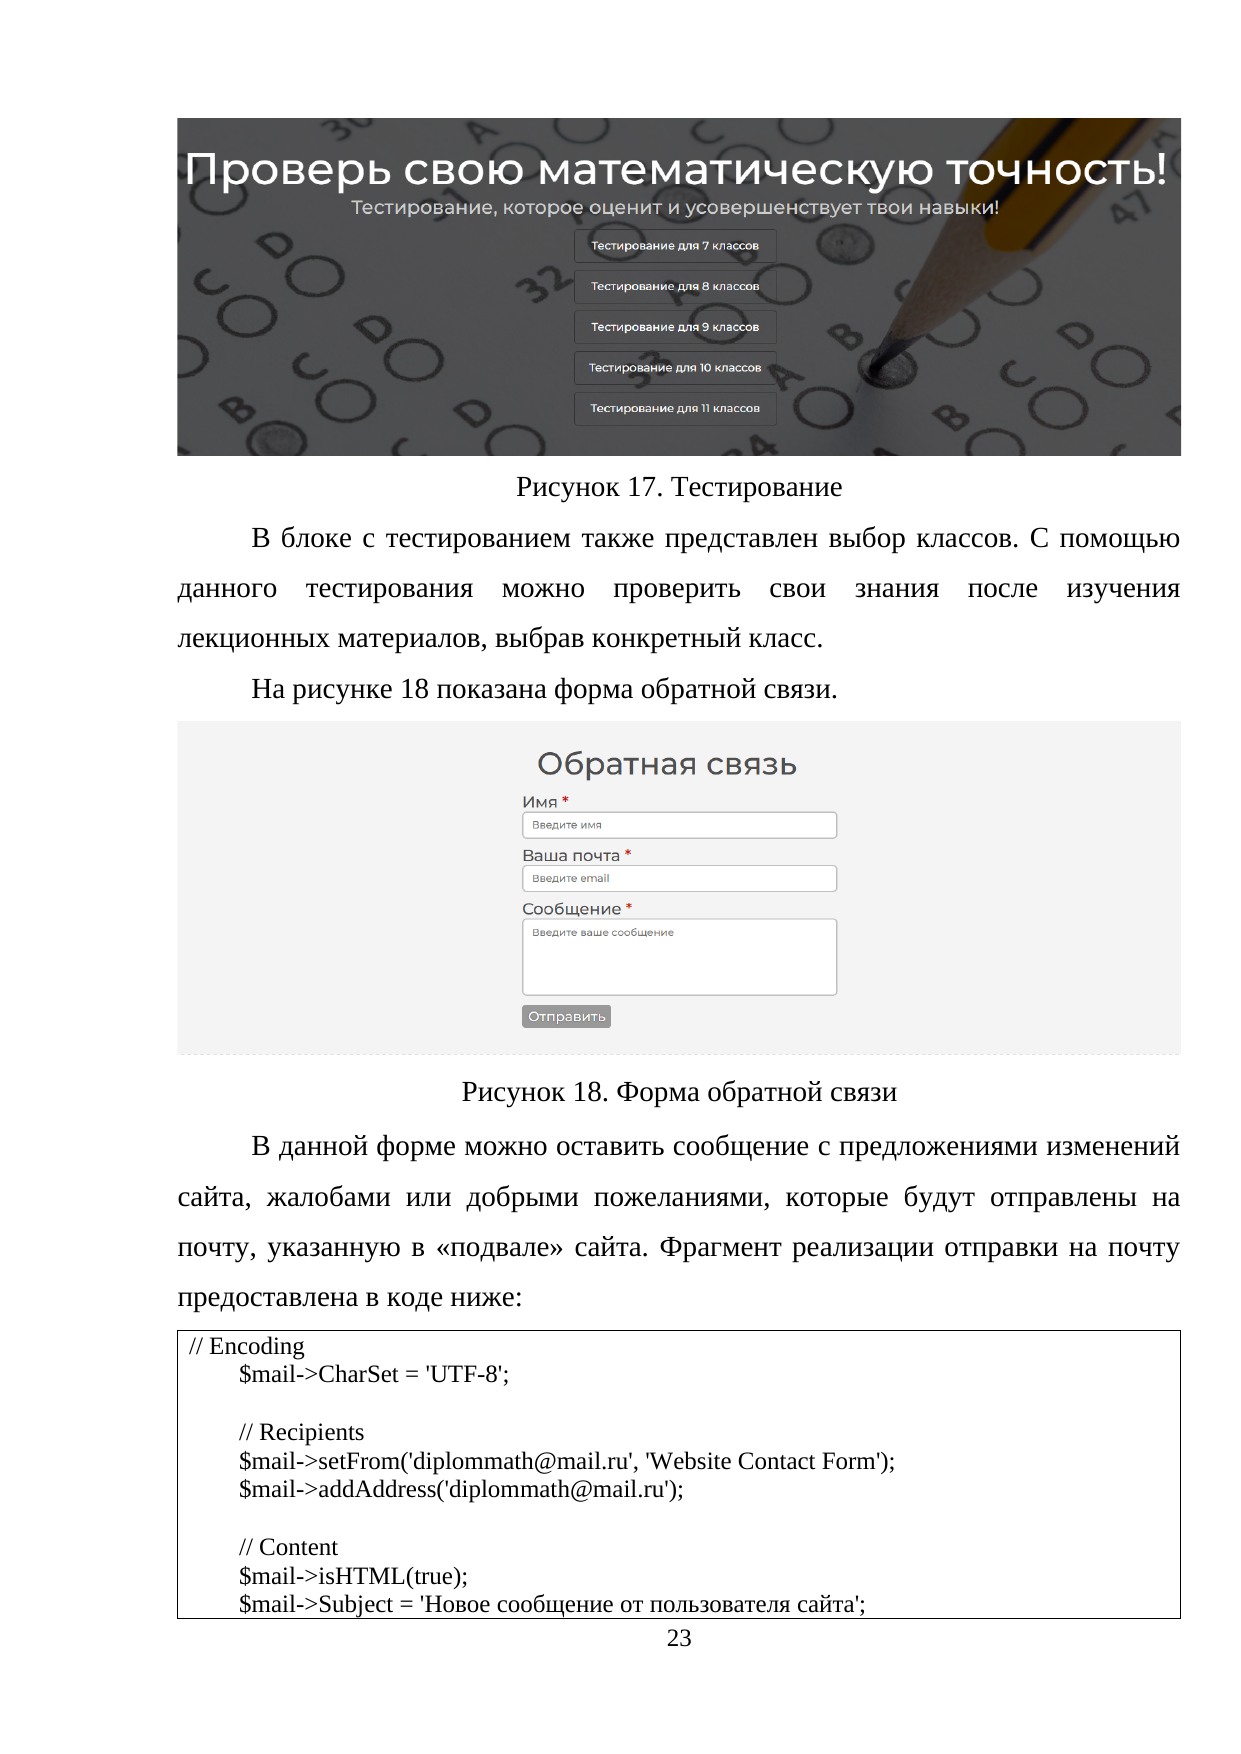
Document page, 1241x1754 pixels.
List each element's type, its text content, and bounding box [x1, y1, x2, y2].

text В блоке с тестированием также представлен выбор классов. С помощью данного тестирования можно проверить свои знания после изучения лекционных материалов, выбрав конкретный класс. [177, 520, 1181, 654]
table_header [178, 1331, 1180, 1618]
text На рисунке 18 показана форма обратной связи. [177, 671, 1181, 704]
text В данной форме можно оставить сообщение с предложениями изменений сайта, жалобами или добрыми пожеланиями, которые будут отправлены на почту, указанную в «подвале» сайта. Фрагмент реализации отправки на почту предоставлена в коде ниже: [177, 1128, 1181, 1313]
picture [177, 721, 1182, 1060]
picture [177, 118, 1182, 456]
text Рисунок 18. Форма обратной связи [177, 1074, 1181, 1108]
text Рисунок 17. Тестирование [177, 469, 1181, 503]
